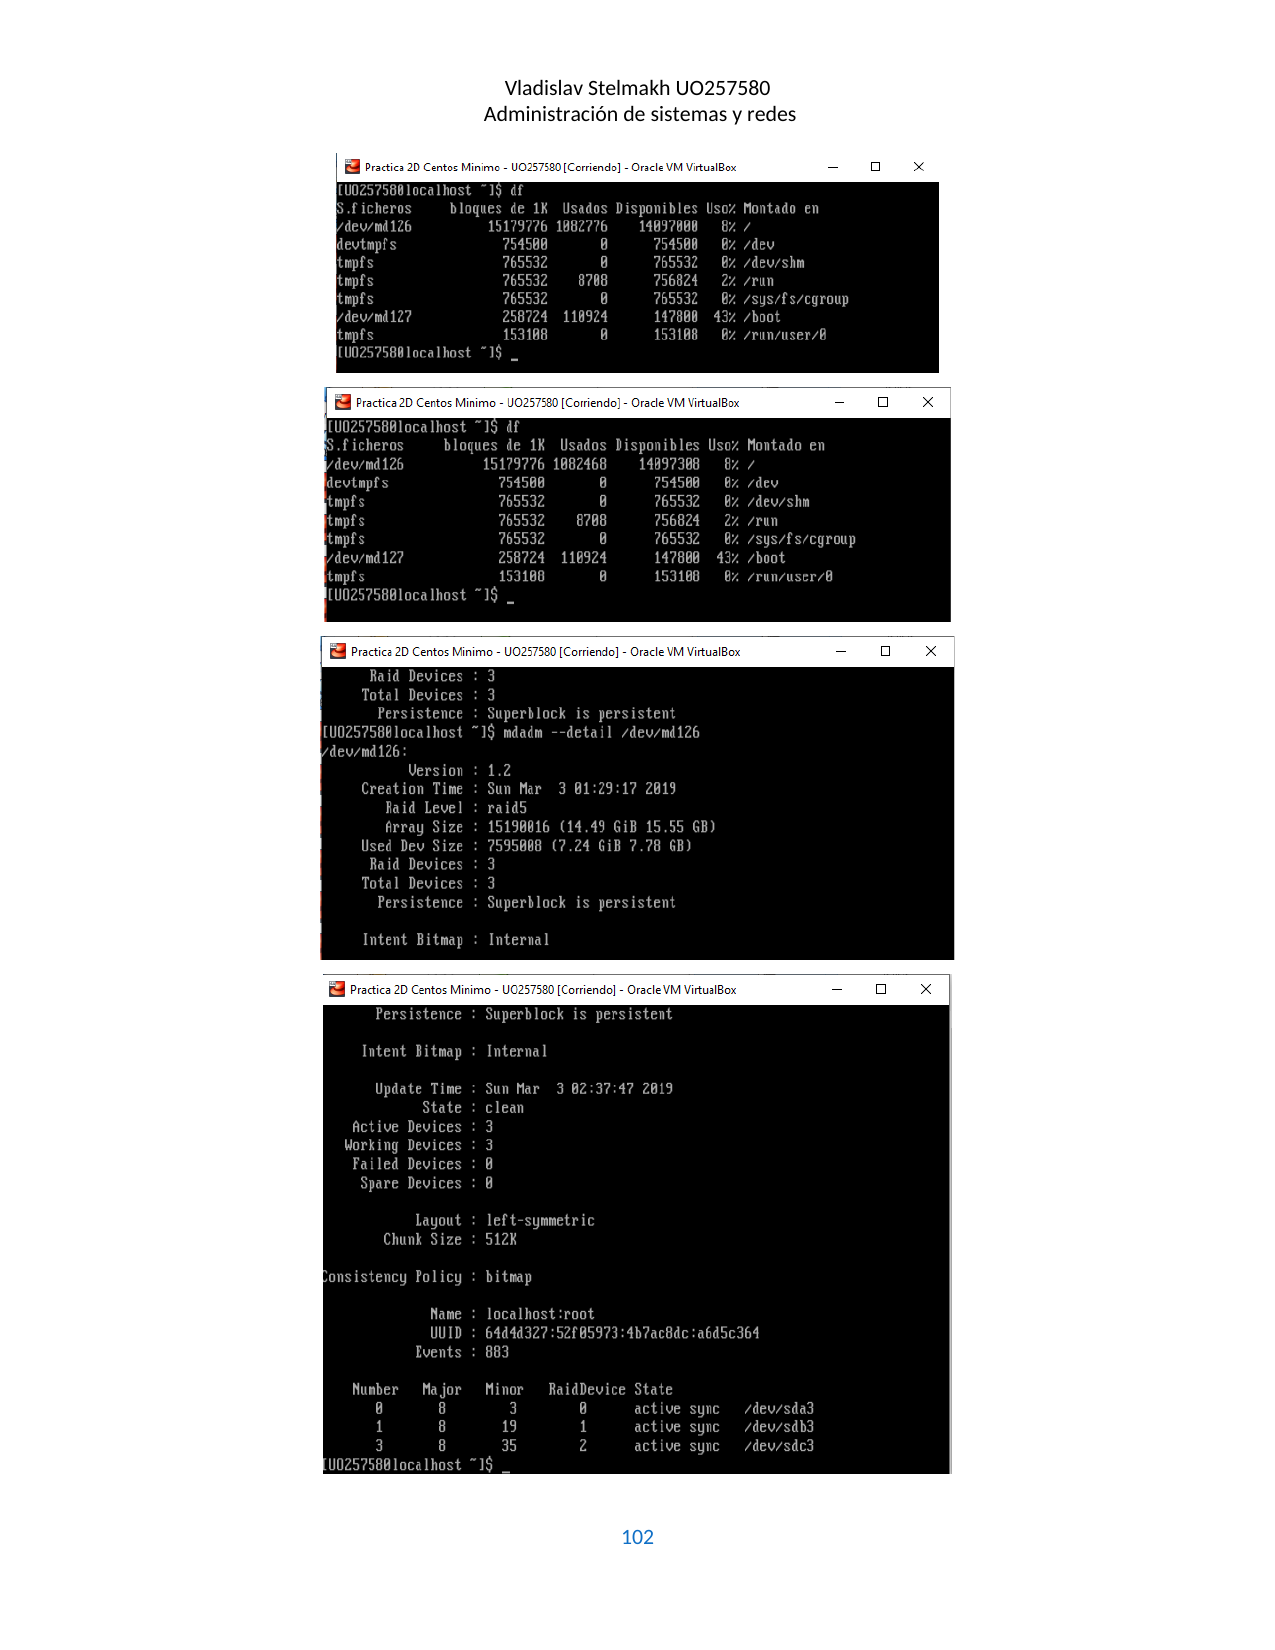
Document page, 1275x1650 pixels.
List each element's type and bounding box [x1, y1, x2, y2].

picture [320, 636, 955, 960]
picture [336, 153, 939, 373]
picture [324, 387, 951, 622]
picture [323, 974, 952, 1474]
